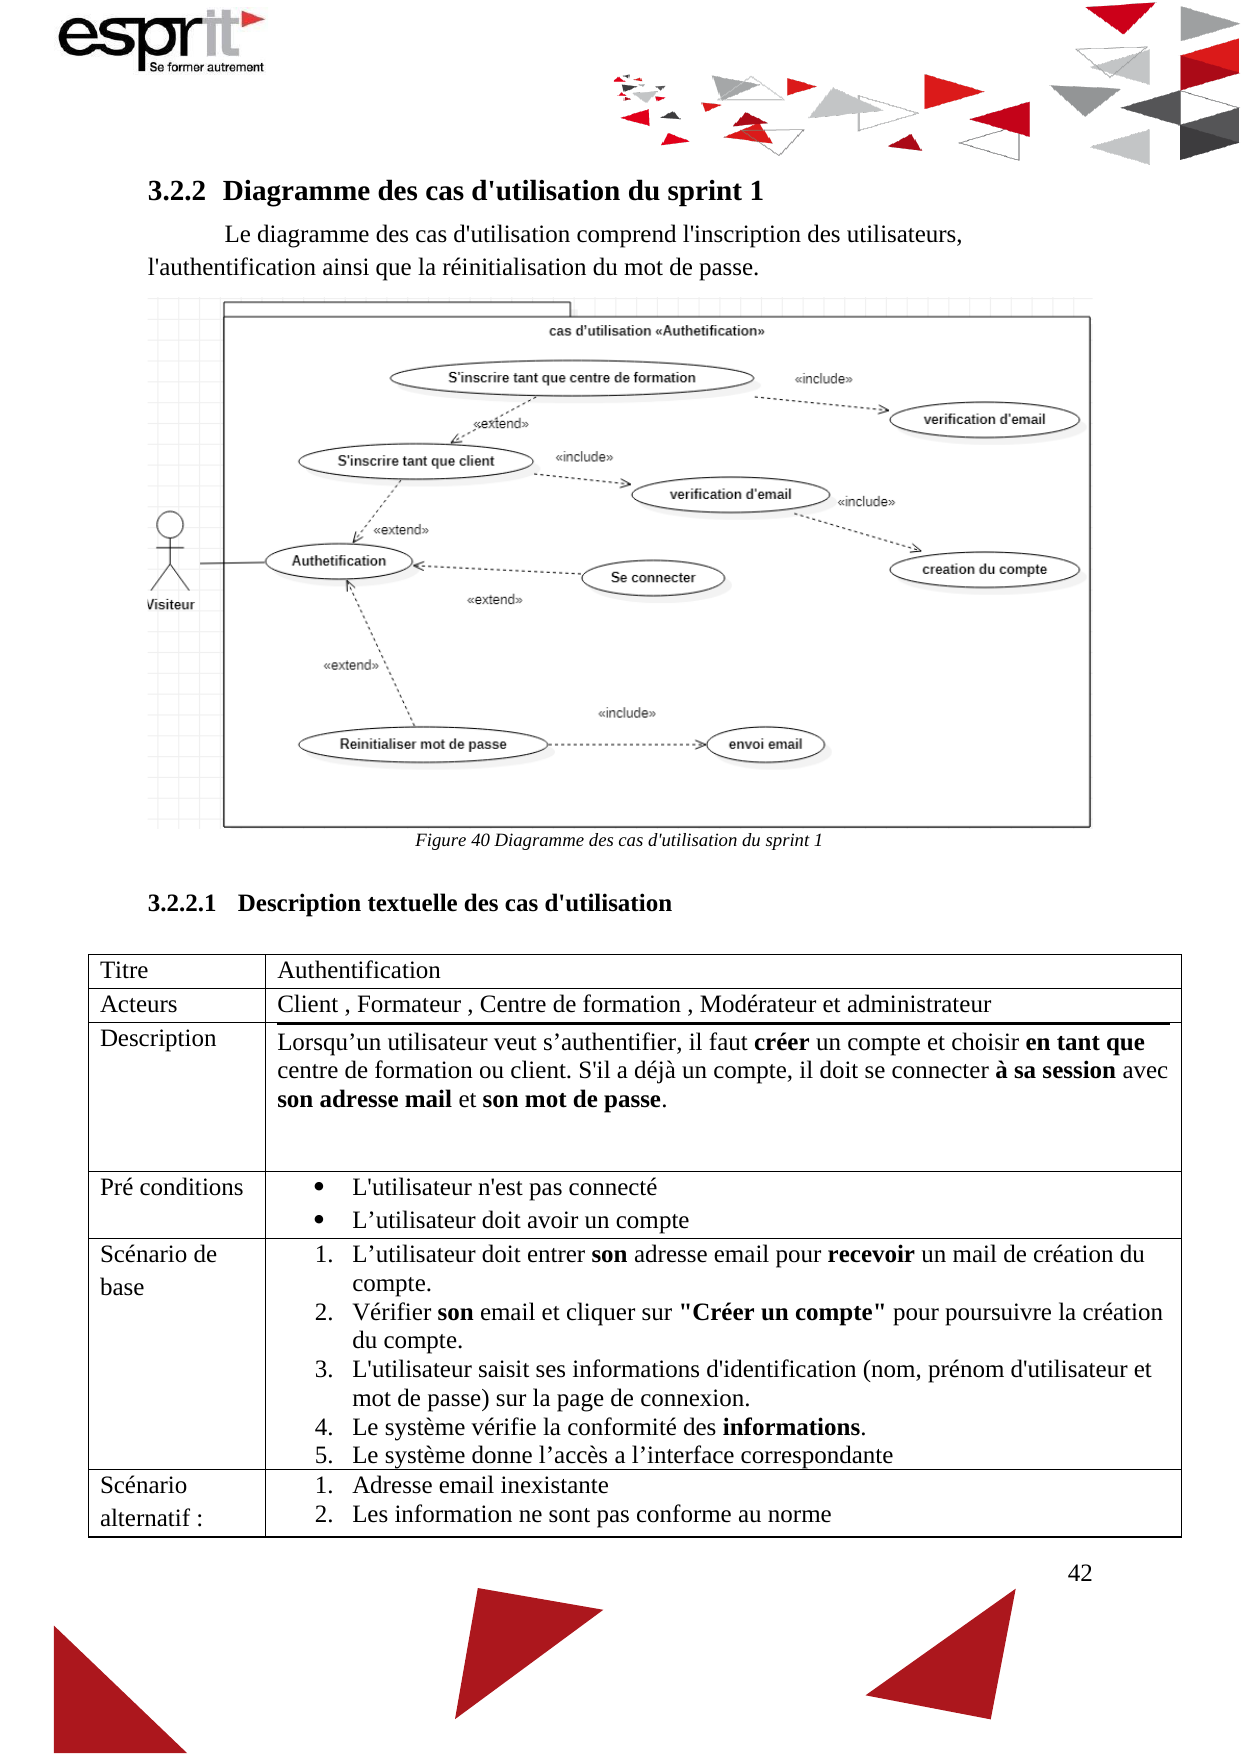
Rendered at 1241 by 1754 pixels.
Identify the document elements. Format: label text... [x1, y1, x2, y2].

table_cell Lorsqu’un utilisateur veut s’authentifier, il faut créer un compte et choisir en tant que centre de formation ou client. S'il a déjà un compte, il doit se connecter à sa session avec son adresse mail et son mot de passe.Bottom of Form [266, 1023, 1181, 1171]
text Le diagramme des cas d'utilisation comprend l'inscription des utilisateurs, l'authentification ainsi que la réinitialisation du mot de passe. [148, 219, 1093, 281]
text Figure 40 Diagramme des cas d'utilisation du sprint 1 [148, 829, 1093, 850]
picture [613, 0, 1241, 167]
table_cell Client , Formateur , Centre de formation , Modérateur et administrateur [266, 989, 1181, 1022]
table_cell L'utilisateur n'est pas connecté L’utilisateur doit avoir un compte [266, 1172, 1181, 1238]
table_cell Description [89, 1023, 265, 1171]
table_cell L’utilisateur doit entrer son adresse email pour recevoir un mail de création du compte. Vérifier son email et cliquer sur "Créer un compte" pour poursuivre la création du compte. L'utilisateur saisit ses informations d'identification (nom, prénom d'utilisateur et mot de passe) sur la page de connexion. Le système vérifie la conformité des informations. Le système donne l’accès a l’interface correspondante [266, 1239, 1181, 1469]
table_header Titre [89, 955, 265, 988]
subtitle Description textuelle des cas d'utilisation [148, 888, 1093, 917]
table_cell Scénario alternatif : [89, 1470, 265, 1536]
table_cell Acteurs [89, 989, 265, 1022]
picture [54, 7, 269, 75]
table_cell Scénario de base [89, 1239, 265, 1469]
table_cell Adresse email inexistante Les information ne sont pas conforme au norme [266, 1470, 1181, 1536]
table_header Authentification [266, 955, 1181, 988]
subtitle Diagramme des cas d'utilisation du sprint 1 [148, 173, 1093, 207]
picture [147, 297, 1093, 829]
table_cell Pré conditions [89, 1172, 265, 1238]
